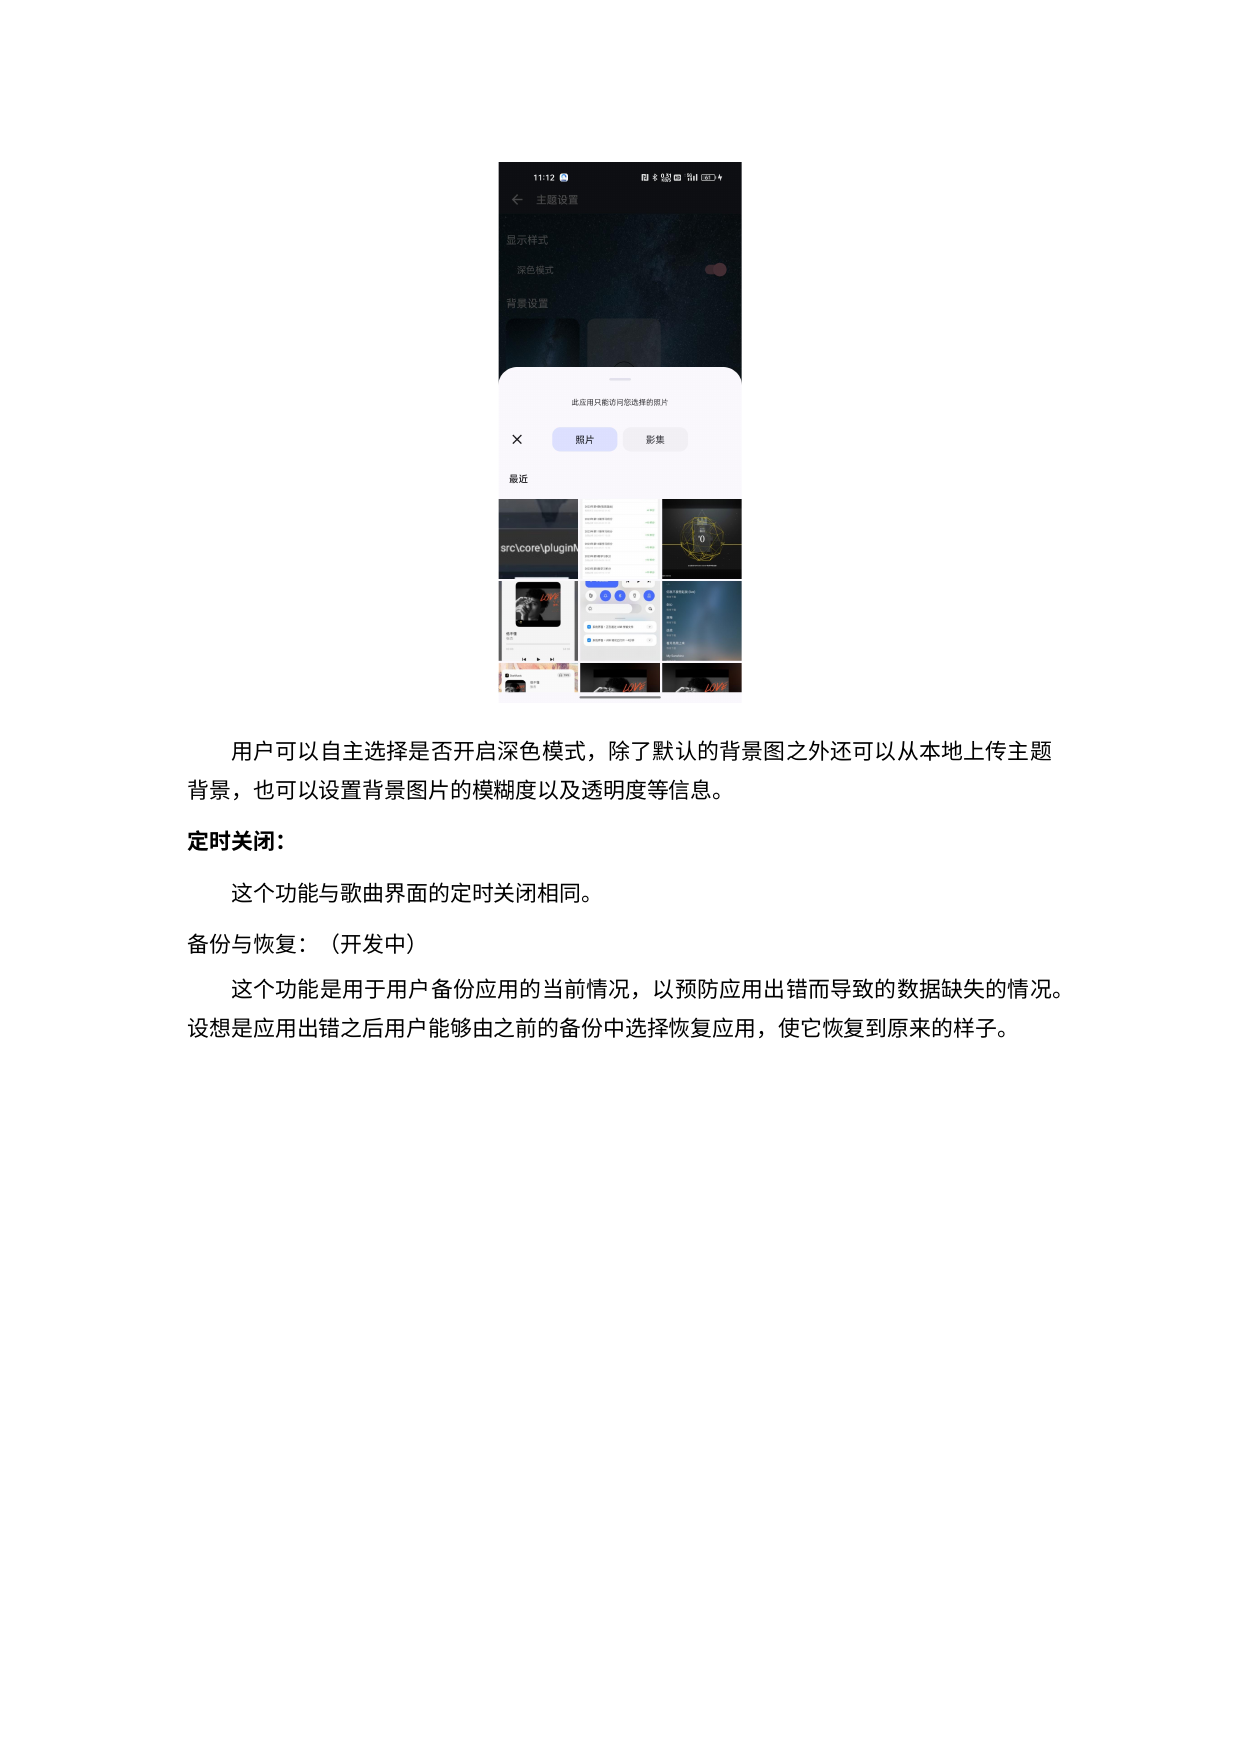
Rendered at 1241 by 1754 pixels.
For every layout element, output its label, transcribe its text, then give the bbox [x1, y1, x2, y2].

picture [498, 162, 742, 703]
text 这个功能与歌曲界面的定时关闭相同。 [187, 875, 1053, 908]
text 定时关闭： [187, 824, 1053, 856]
text 用户可以自主选择是否开启深色模式，除了默认的背景图之外还可以从本地上传主题背景，也可以设置背景图片的模糊度以及透明度等信息。 [187, 734, 1053, 805]
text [187, 162, 1053, 714]
text 备份与恢复：（开发中） [187, 926, 1053, 959]
text 这个功能是用于用户备份应用的当前情况，以预防应用出错而导致的数据缺失的情况。设想是应用出错之后用户能够由之前的备份中选择恢复应用，使它恢复到原来的样子。 [187, 971, 1053, 1043]
